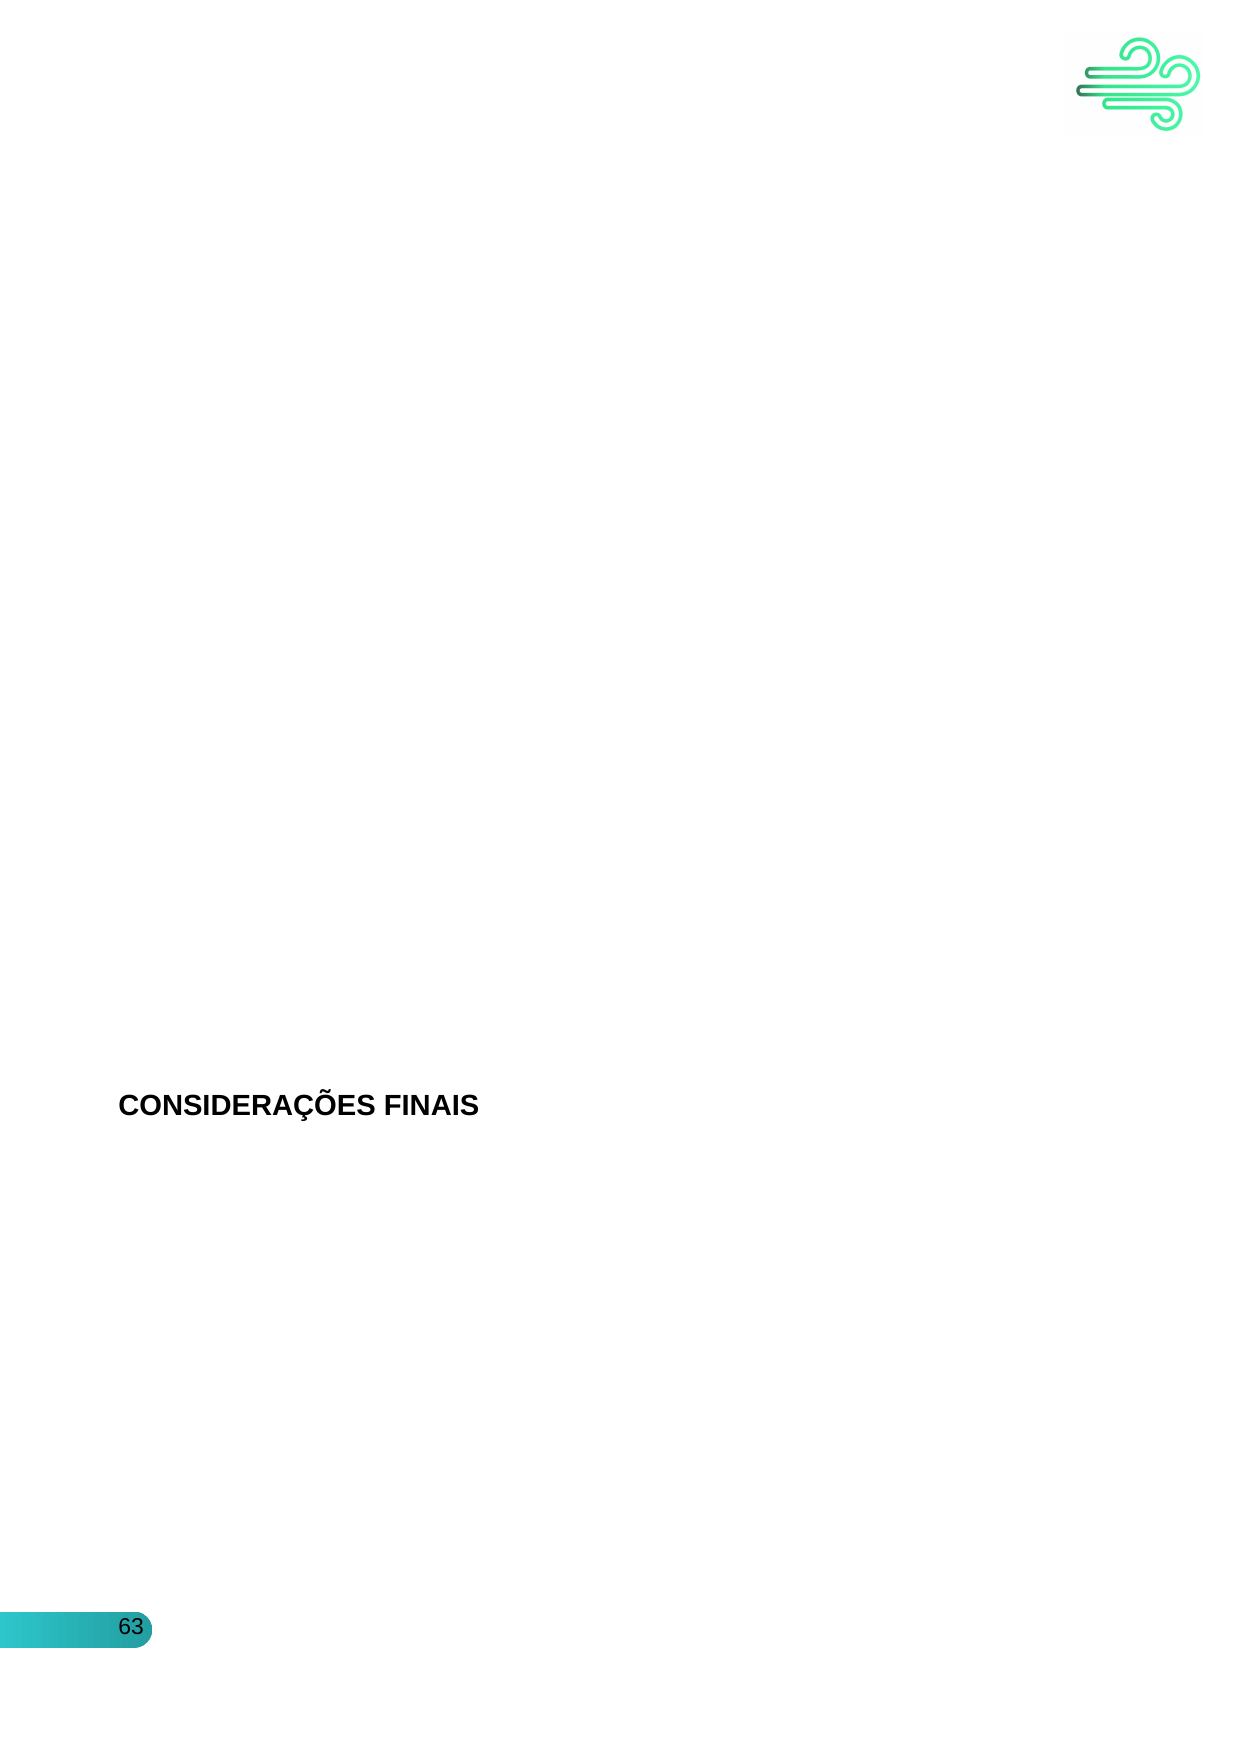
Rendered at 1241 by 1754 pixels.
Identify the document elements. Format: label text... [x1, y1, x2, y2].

picture [1064, 31, 1203, 138]
text CONSIDERAÇÕES FINAIS [118, 1088, 1122, 1121]
